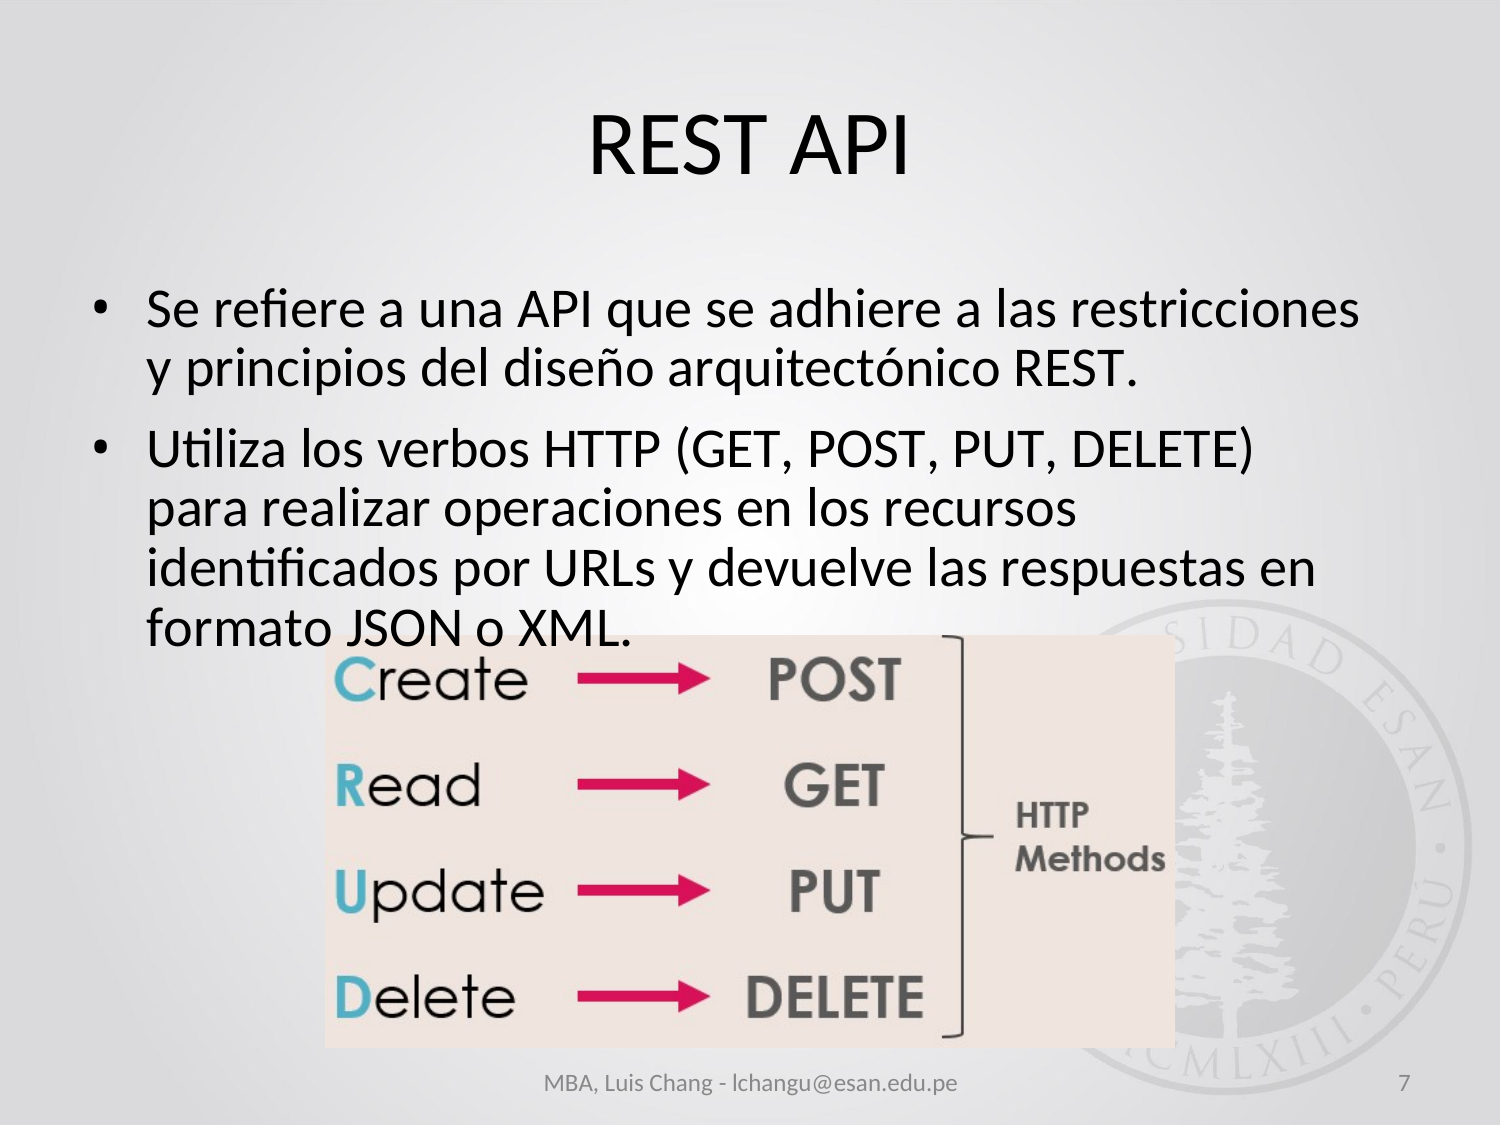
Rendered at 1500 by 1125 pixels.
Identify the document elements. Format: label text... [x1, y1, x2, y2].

text MBA, Luis Chang - lchangu@esan.edu.pe 7 [543, 1068, 1500, 1098]
list Se refiere a una API que se adhiere a las restricciones y principios del diseño arquitectónico REST. [90, 274, 1392, 400]
picture [0, 0, 1500, 1125]
subtitle REST API [142, 94, 1358, 194]
list Utiliza los verbos HTTP (GET, POST, PUT, DELETE) para realizar operaciones en los recursos identificados por URLs y devuelve las respuestas en formato JSON o XML. [90, 414, 1358, 660]
